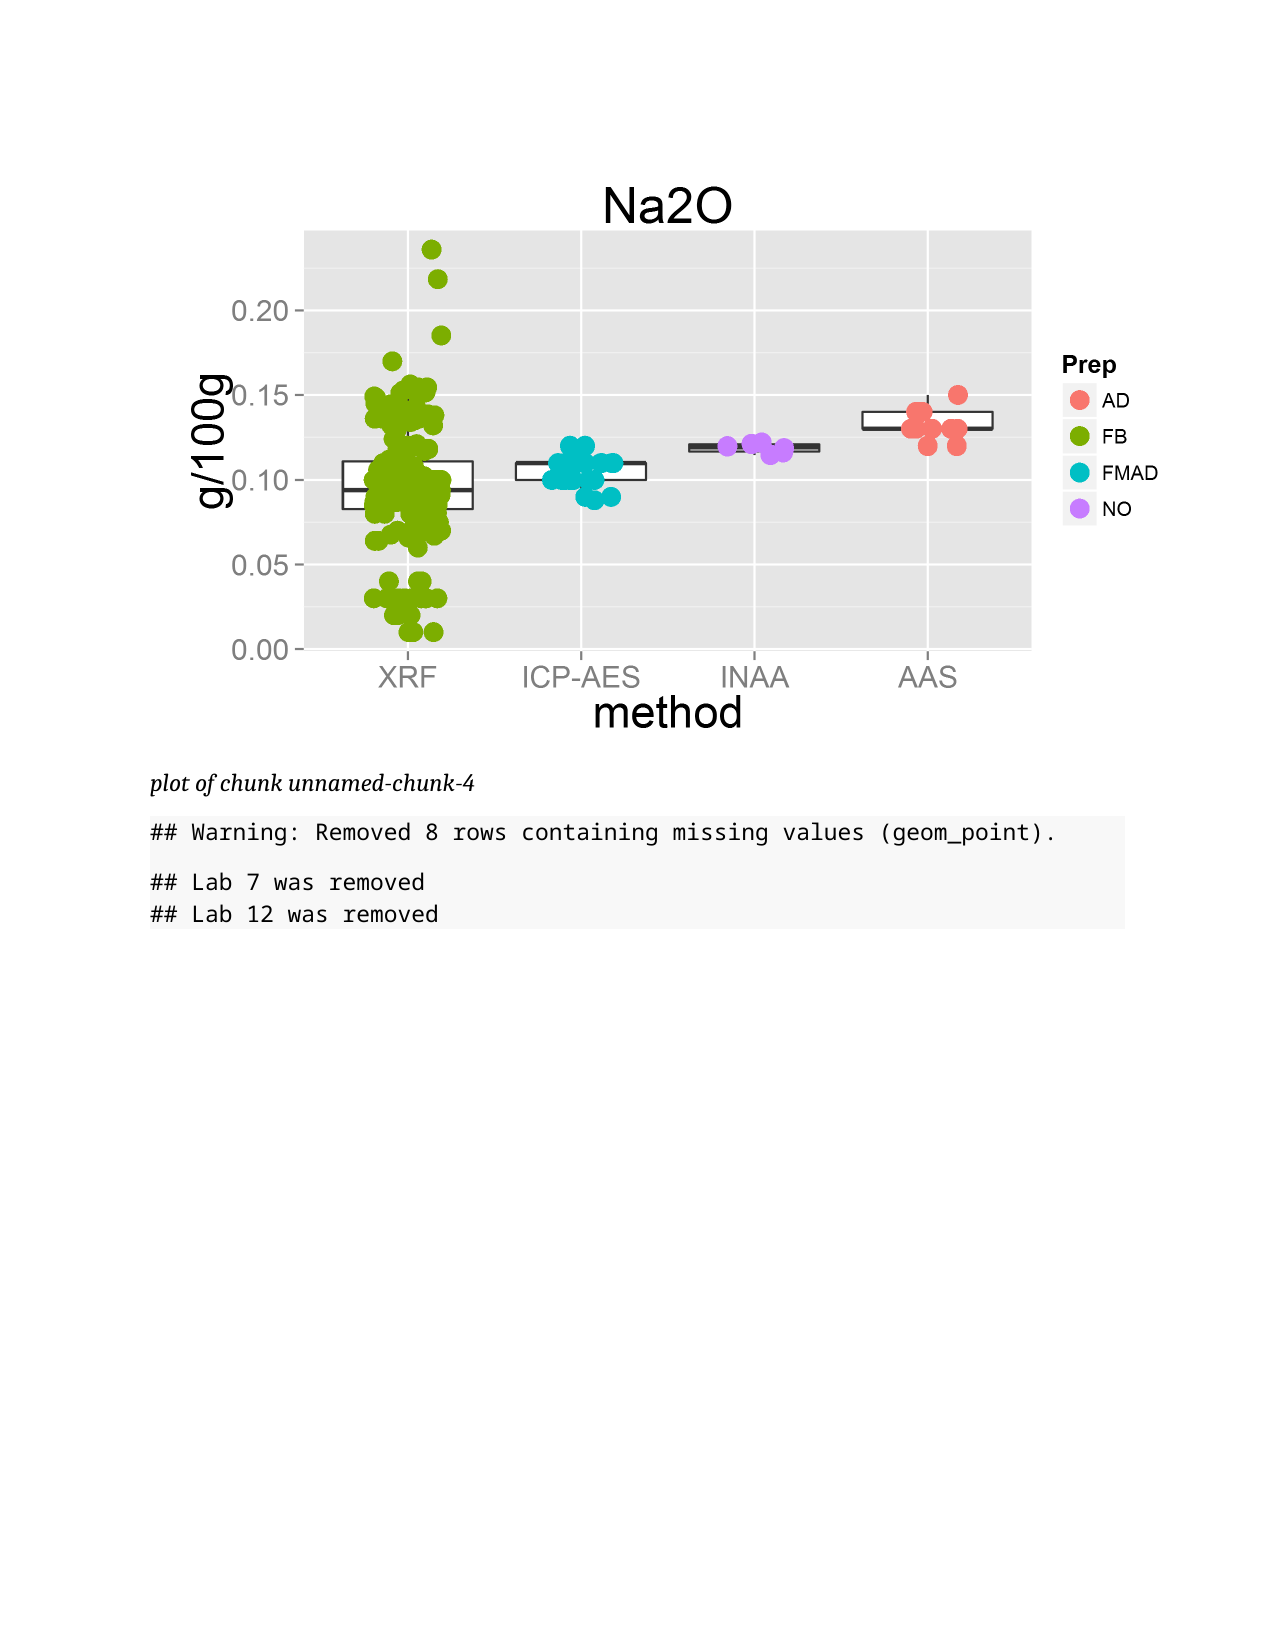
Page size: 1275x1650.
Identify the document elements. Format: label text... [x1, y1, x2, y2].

text plot of chunk unnamed-chunk-4 [150, 769, 1125, 797]
text ## Warning: Removed 8 rows containing missing values (geom_point). [150, 816, 1125, 847]
picture [168, 150, 1221, 750]
text ## Lab 7 was removed ## Lab 12 was removed [150, 866, 1125, 929]
